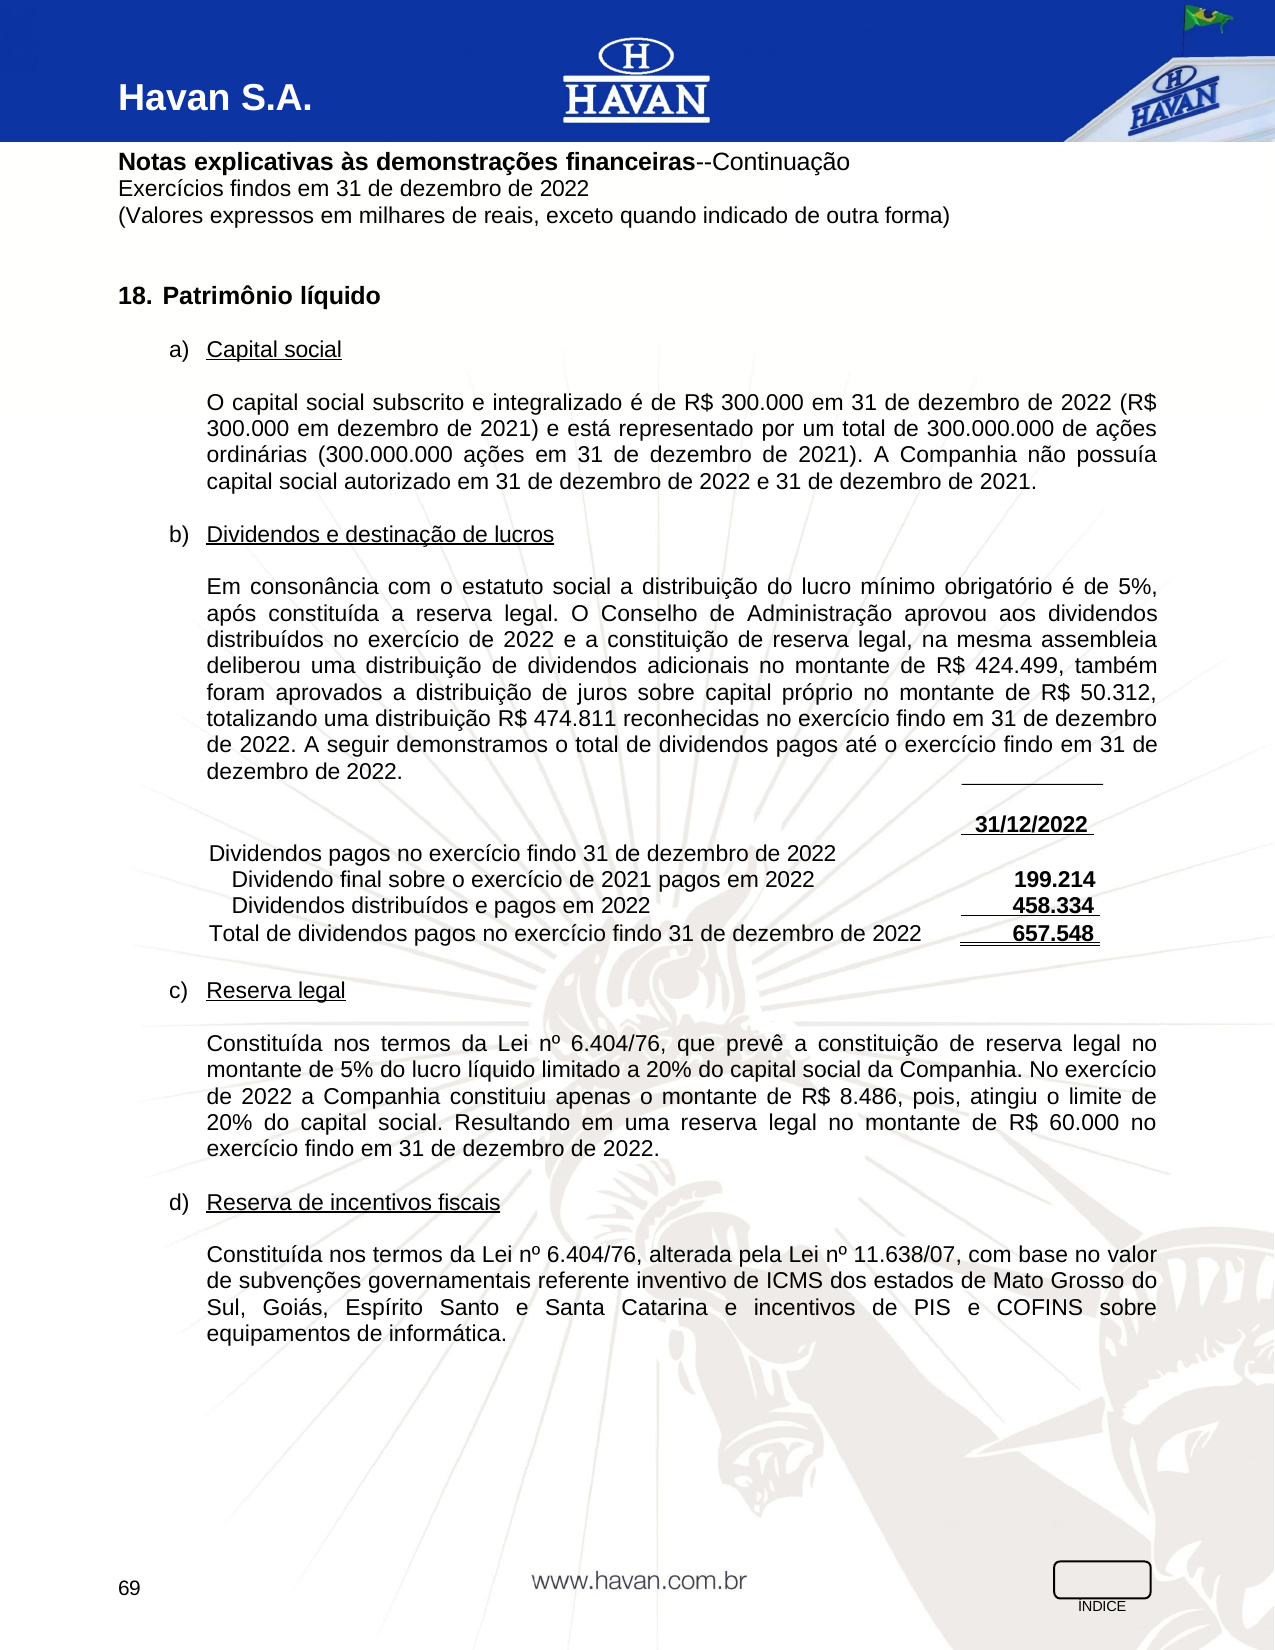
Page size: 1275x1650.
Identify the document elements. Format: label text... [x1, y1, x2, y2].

picture [0, 0, 1275, 1650]
text Dividendo final sobre o exercício de 2021 pagos em 2022 199.214 [231, 866, 1196, 892]
text O capital social subscrito e integralizado é de R$ 300.000 em 31 de dezembro de 2022 (R$ 300.000 em dezembro de 2021) e está representado por um total de 300.000.000 de ações ordinárias (300.000.000 ações em 31 de dezembro de 2021). A Companhia não possuía capital social autorizado em 31 de dezembro de 2022 e 31 de dezembro de 2021. [206, 388, 1158, 494]
subtitle Patrimônio líquido [118, 281, 1196, 310]
text ÍNDICE [102, 1600, 1126, 1615]
text Constituída nos termos da Lei nº 6.404/76, que prevê a constituição de reserva legal no montante de 5% do lucro líquido limitado a 20% do capital social da Companhia. No exercício de 2022 a Companhia constituiu apenas o montante de R$ 8.486, pois, atingiu o limite de 20% do capital social. Resultando em uma reserva legal no montante de R$ 60.000 no exercício findo em 31 de dezembro de 2022. [206, 1030, 1158, 1162]
list Reserva legal [169, 977, 1196, 1004]
text Em consonância com o estatuto social a distribuição do lucro mínimo obrigatório é de 5%, após constituída a reserva legal. O Conselho de Administração aprovou aos dividendos distribuídos no exercício de 2022 e a constituição de reserva legal, na mesma assembleia deliberou uma distribuição de dividendos adicionais no montante de R$ 424.499, também foram aprovados a distribuição de juros sobre capital próprio no montante de R$ 50.312, totalizando uma distribuição R$ 474.811 reconhecidas no exercício findo em 31 de dezembro de 2022. A seguir demonstramos o total de dividendos pagos até o exercício findo em 31 de dezembro de 2022. [206, 573, 1158, 784]
list Capital social [169, 336, 1196, 362]
text Notas explicativas às demonstrações financeiras--Continuação [118, 147, 1196, 176]
list Dividendos e destinação de lucros [169, 521, 1196, 547]
text (Valores expressos em milhares de reais, exceto quando indicado de outra forma) [118, 202, 1196, 228]
text Exercícios findos em 31 de dezembro de 2022 [118, 176, 1196, 202]
text 69 [118, 1577, 1196, 1600]
list Reserva de incentivos fiscais [169, 1188, 1196, 1215]
subtitle Havan S.A. [118, 75, 1196, 118]
text 31/12/2022 [961, 811, 1196, 838]
text Constituída nos termos da Lei nº 6.404/76, alterada pela Lei nº 11.638/07, com base no valor de subvenções governamentais referente inventivo de ICMS dos estados de Mato Grosso do Sul, Goiás, Espírito Santo e Santa Catarina e incentivos de PIS e COFINS sobre equipamentos de informática. [206, 1241, 1157, 1346]
text Dividendos pagos no exercício findo 31 de dezembro de 2022 [208, 839, 1196, 866]
text Total de dividendos pagos no exercício findo 31 de dezembro de 2022 657.548 [208, 920, 1196, 946]
text Dividendos distribuídos e pagos em 2022 458.334 [231, 892, 1196, 919]
